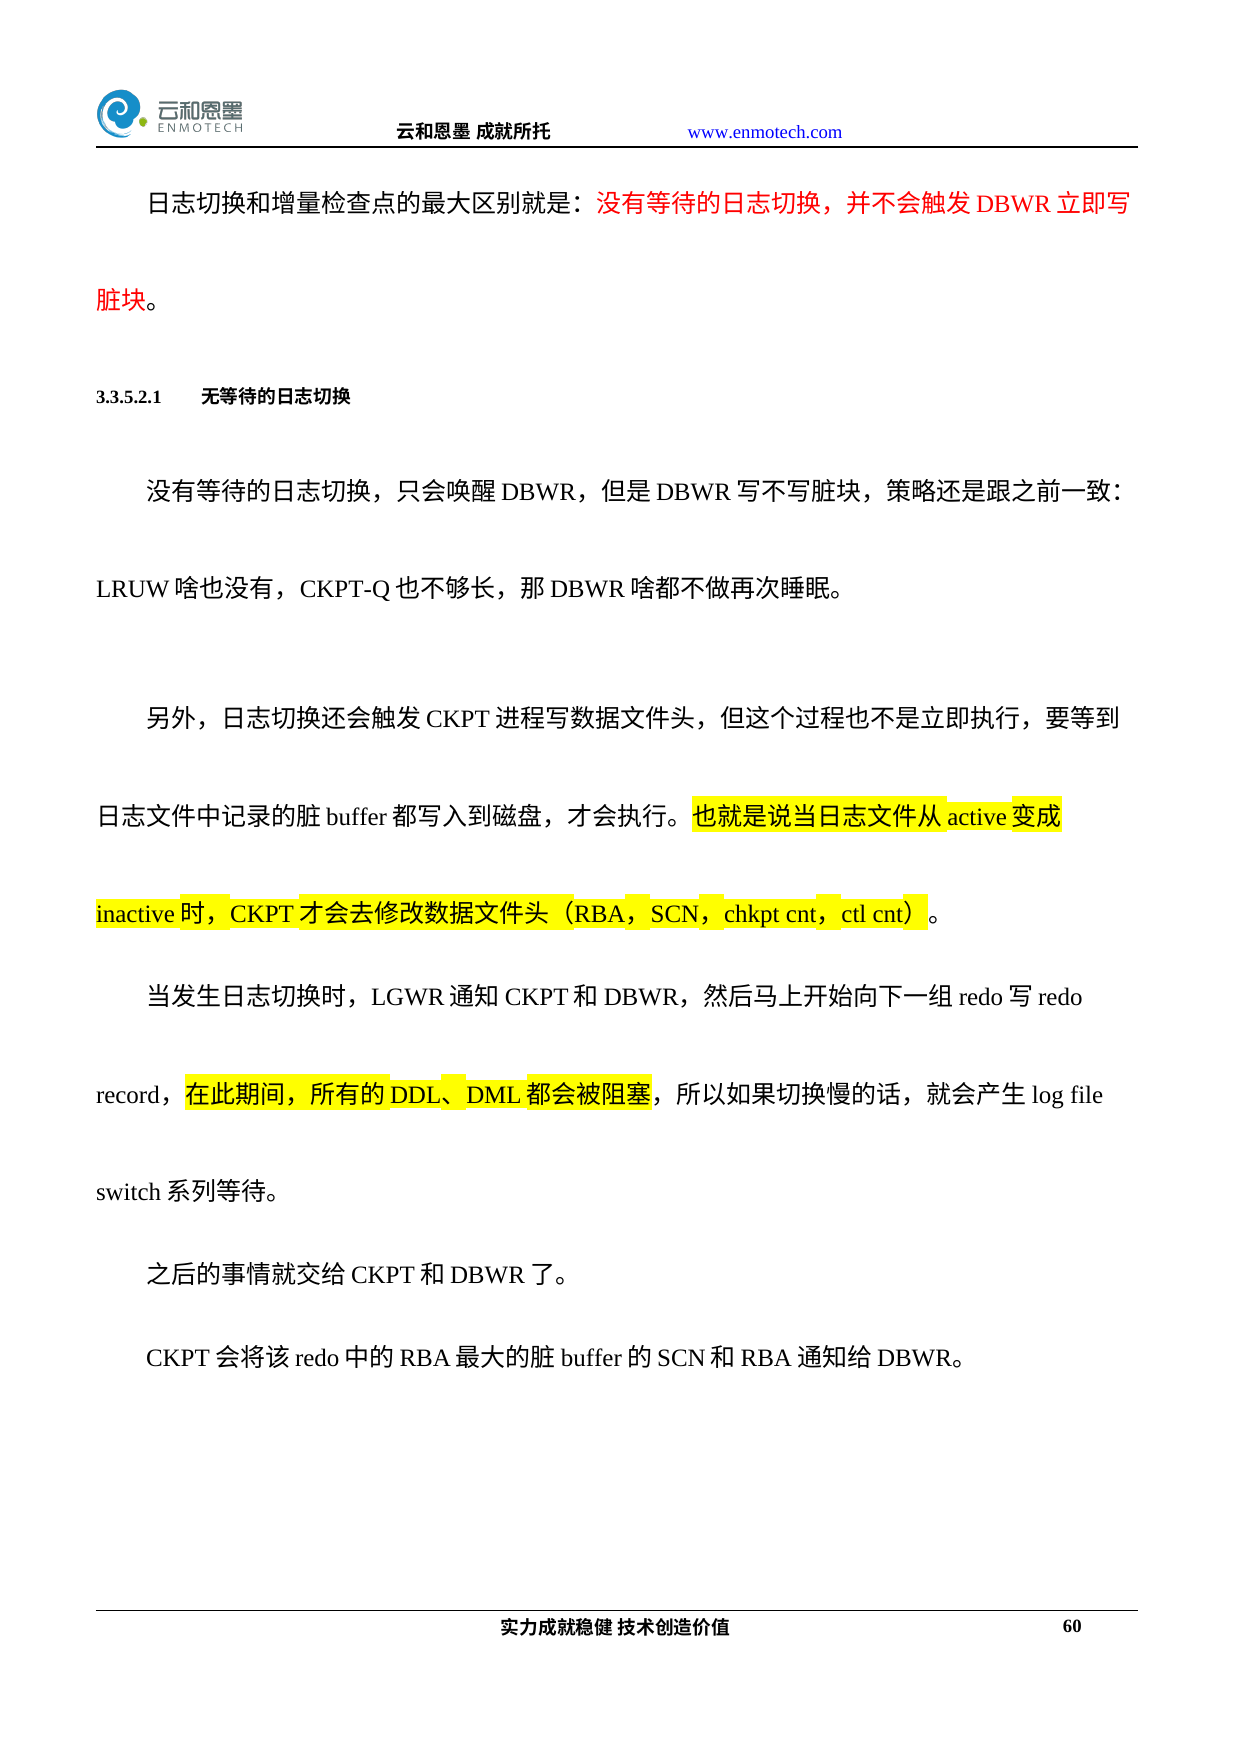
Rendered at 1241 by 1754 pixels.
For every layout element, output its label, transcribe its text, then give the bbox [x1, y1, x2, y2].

text 另外，日志切换还会触发CKPT进程写数据文件头，但这个过程也不是立即执行，要等到日志文件中记录的脏buffer都写入到磁盘，才会执行。也就是说当日志文件从active变成inactive时，CKPT才会去修改数据文件头（RBA，SCN，chkpt cnt，ctl cnt）。 [96, 684, 1138, 944]
text 当发生日志切换时，LGWR通知CKPT和DBWR，然后马上开始向下一组redo写redo record，在此期间，所有的DDL、DML都会被阻塞，所以如果切换慢的话，就会产生log file switch系列等待。 [96, 962, 1138, 1222]
text 没有等待的日志切换，只会唤醒DBWR，但是DBWR写不写脏块，策略还是跟之前一致：LRUW啥也没有，CKPT-Q也不够长，那DBWR啥都不做再次睡眠。 [96, 457, 1138, 619]
text 之后的事情就交给CKPT和DBWR了。 [96, 1240, 1138, 1305]
picture [95, 88, 245, 139]
subtitle 无等待的日志切换 [96, 379, 1138, 411]
text 日志切换和增量检查点的最大区别就是：没有等待的日志切换，并不会触发DBWR立即写脏块。 [96, 169, 1138, 331]
text CKPT会将该redo中的RBA最大的脏buffer的SCN和RBA通知给DBWR。 [96, 1323, 1138, 1388]
